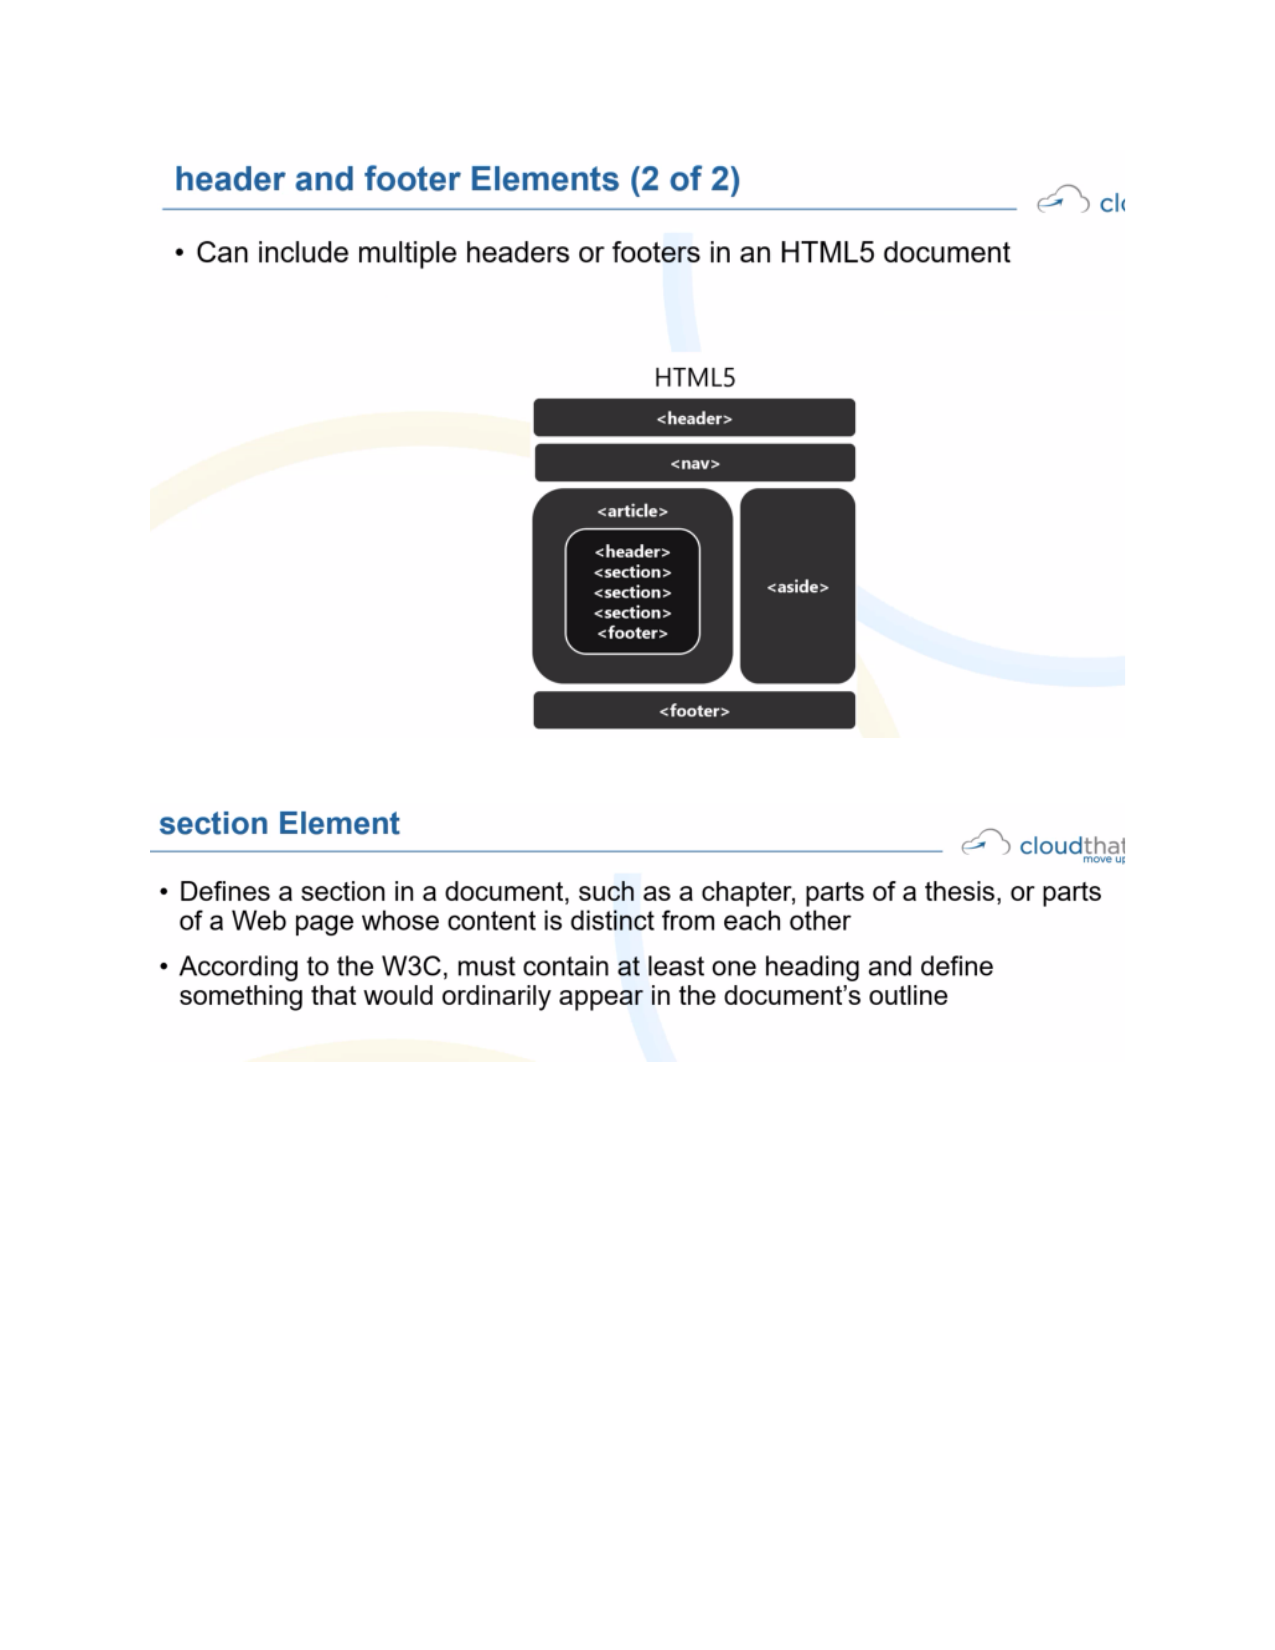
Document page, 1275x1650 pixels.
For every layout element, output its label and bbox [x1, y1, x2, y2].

picture [150, 150, 1125, 738]
picture [150, 803, 1125, 1062]
